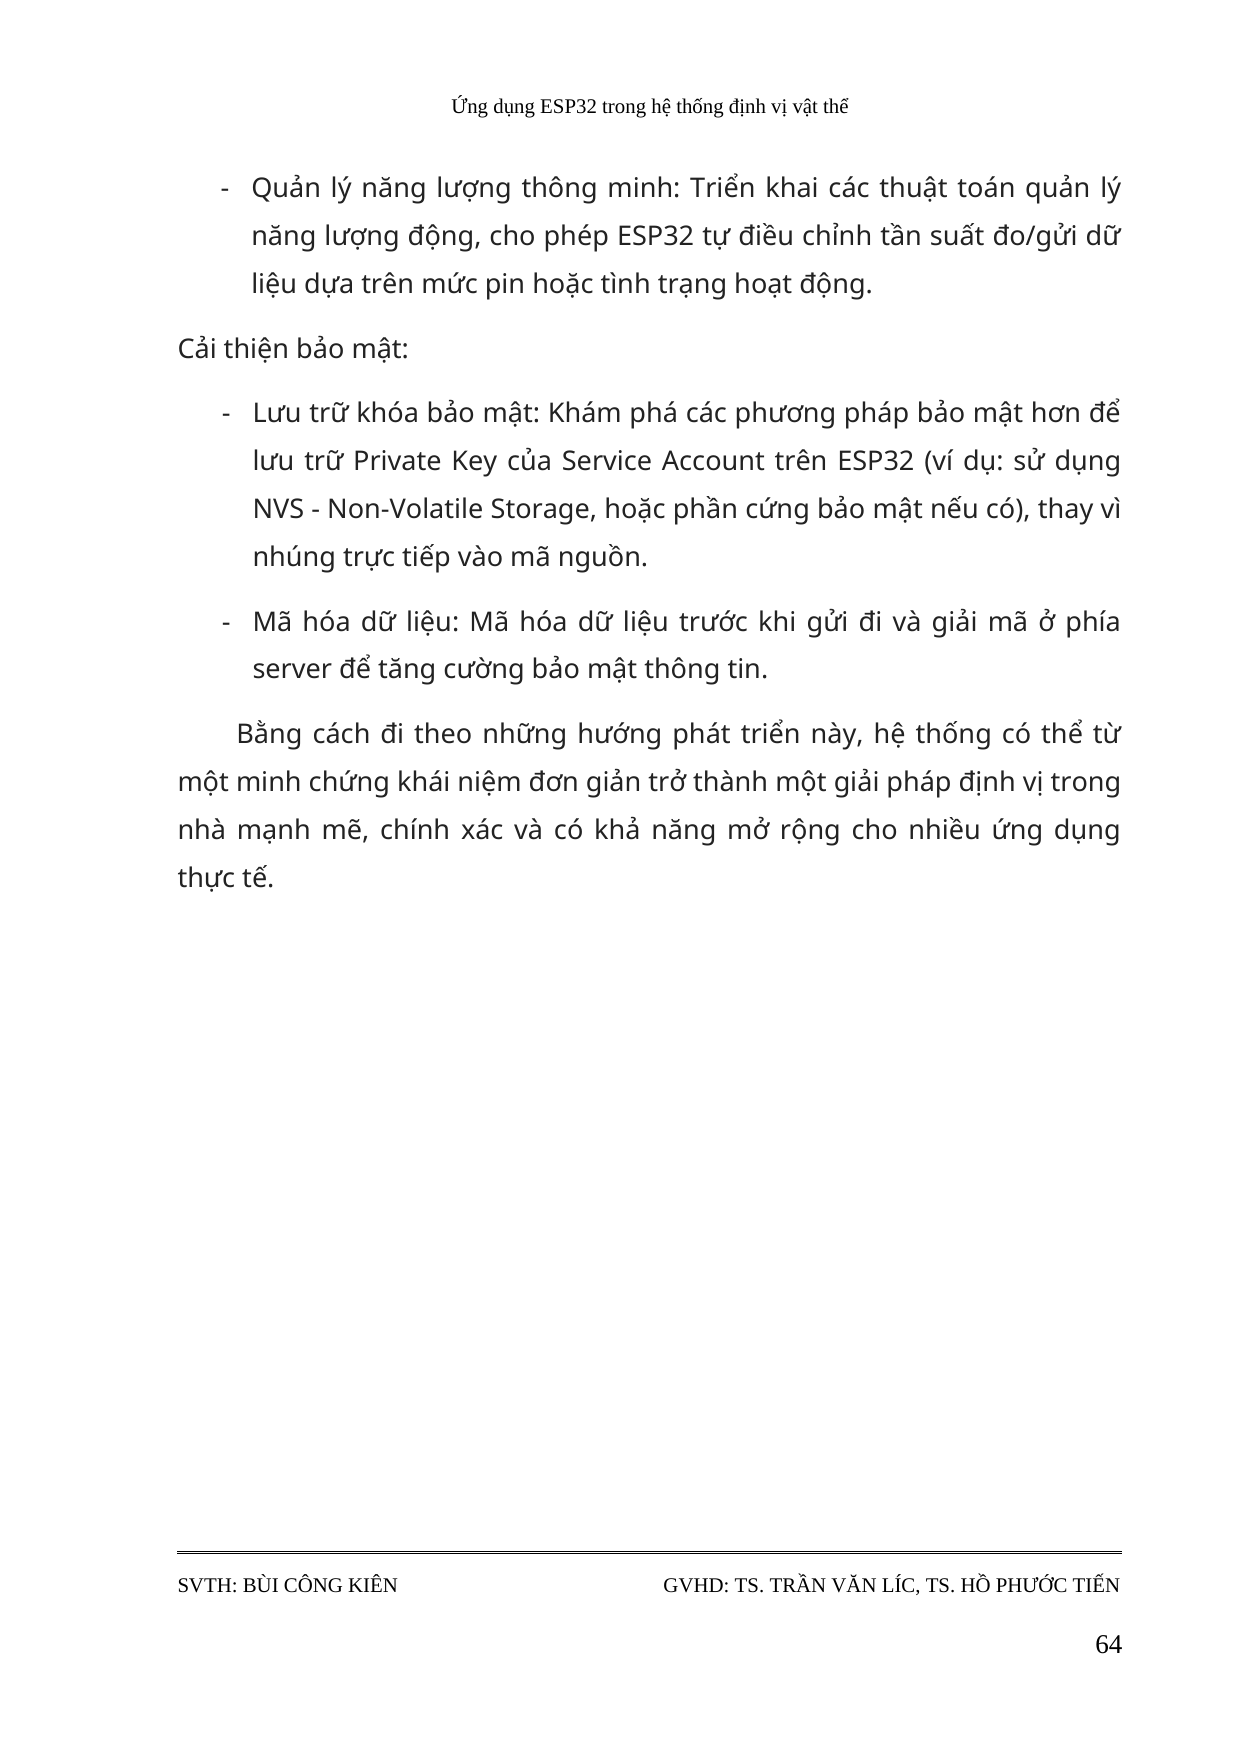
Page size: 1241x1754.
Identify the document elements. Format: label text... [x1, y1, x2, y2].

list Lưu trữ khóa bảo mật: Khám phá các phương pháp bảo mật hơn để lưu trữ Private Key của Service Account trên ESP32 (ví dụ: sử dụng NVS - Non-Volatile Storage, hoặc phần cứng bảo mật nếu có), thay vì nhúng trực tiếp vào mã nguồn. [222, 394, 1122, 574]
text Bằng cách đi theo những hướng phát triển này, hệ thống có thể từ một minh chứng khái niệm đơn giản trở thành một giải pháp định vị trong nhà mạnh mẽ, chính xác và có khả năng mở rộng cho nhiều ứng dụng thực tế. [177, 714, 1122, 895]
list Mã hóa dữ liệu: Mã hóa dữ liệu trước khi gửi đi và giải mã ở phía server để tăng cường bảo mật thông tin. [222, 602, 1122, 687]
text Cải thiện bảo mật: [177, 329, 1122, 366]
list Quản lý năng lượng thông minh: Triển khai các thuật toán quản lý năng lượng động, cho phép ESP32 tự điều chỉnh tần suất đo/gửi dữ liệu dựa trên mức pin hoặc tình trạng hoạt động. [220, 169, 1122, 301]
